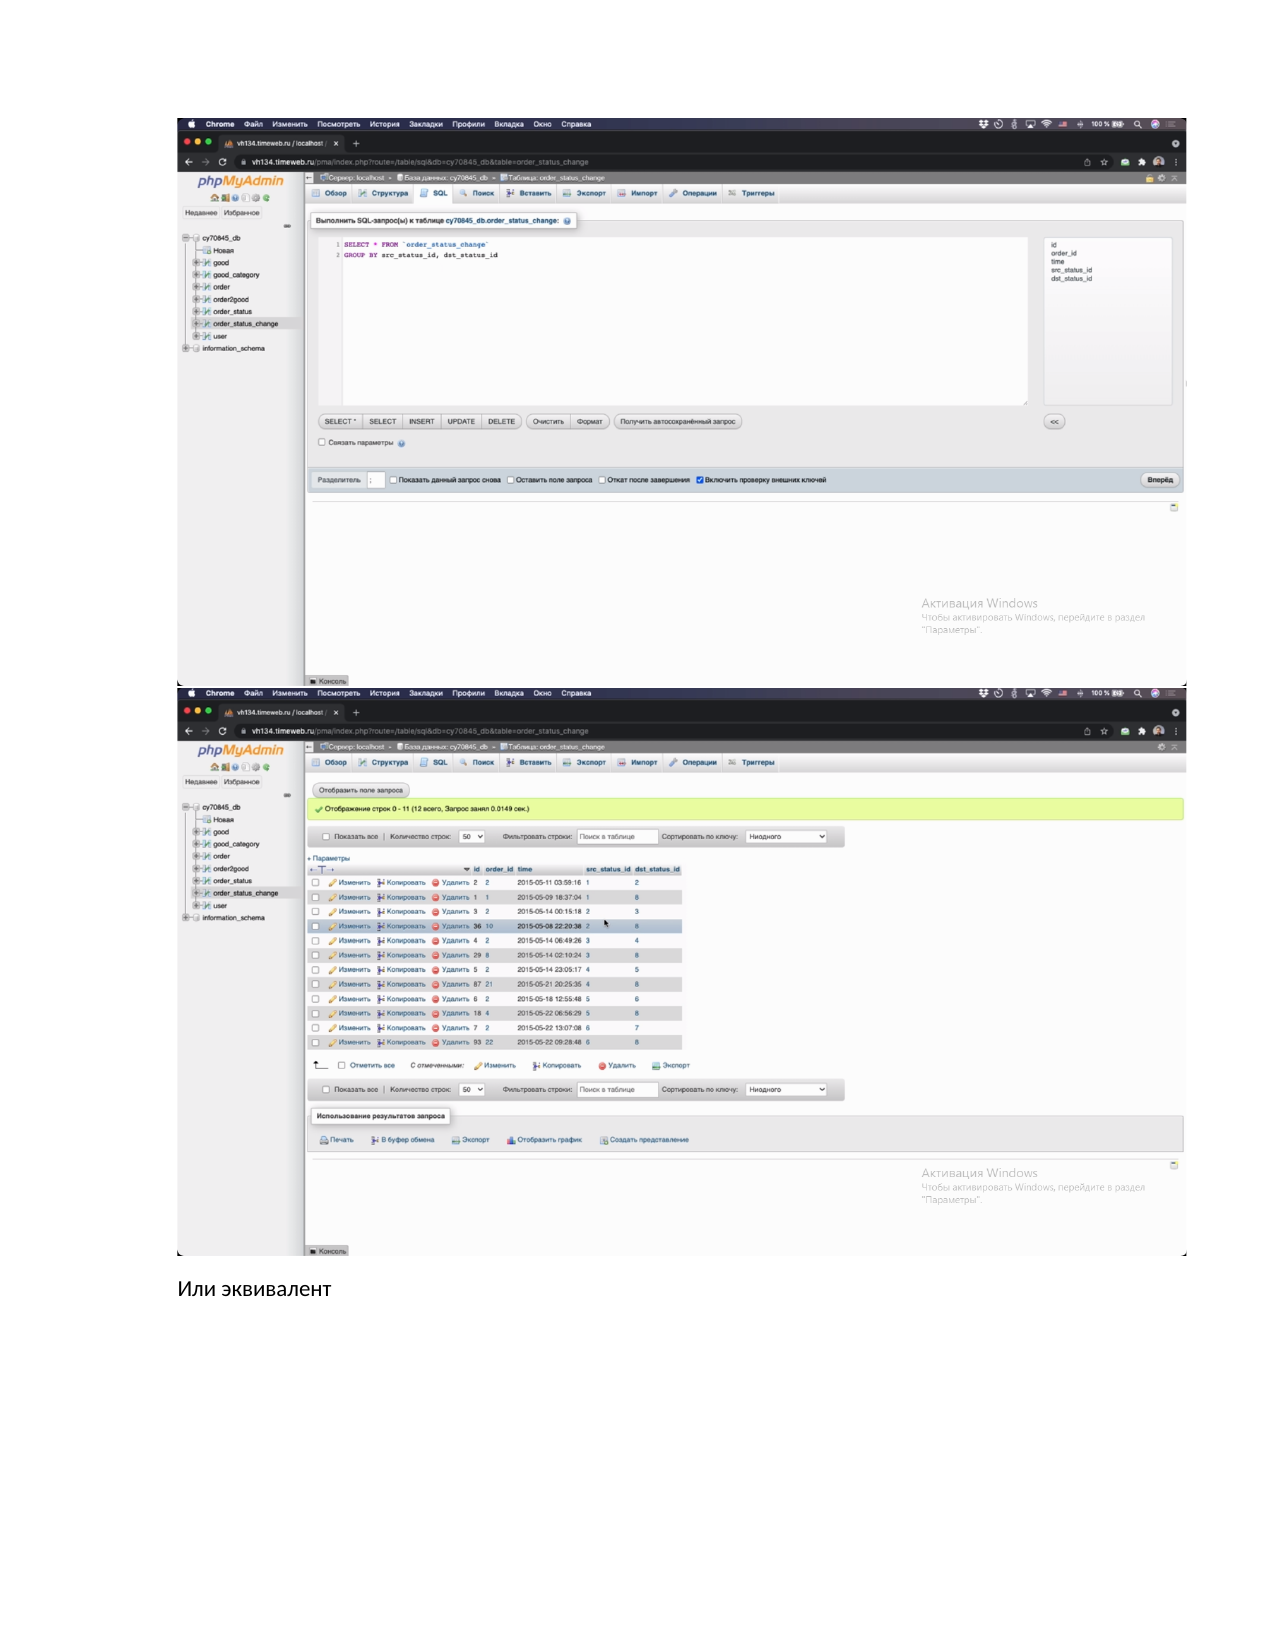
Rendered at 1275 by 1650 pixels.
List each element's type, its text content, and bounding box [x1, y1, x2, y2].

picture [177, 118, 1187, 686]
text Или эквивалент [177, 1274, 1186, 1303]
picture [177, 688, 1187, 1256]
